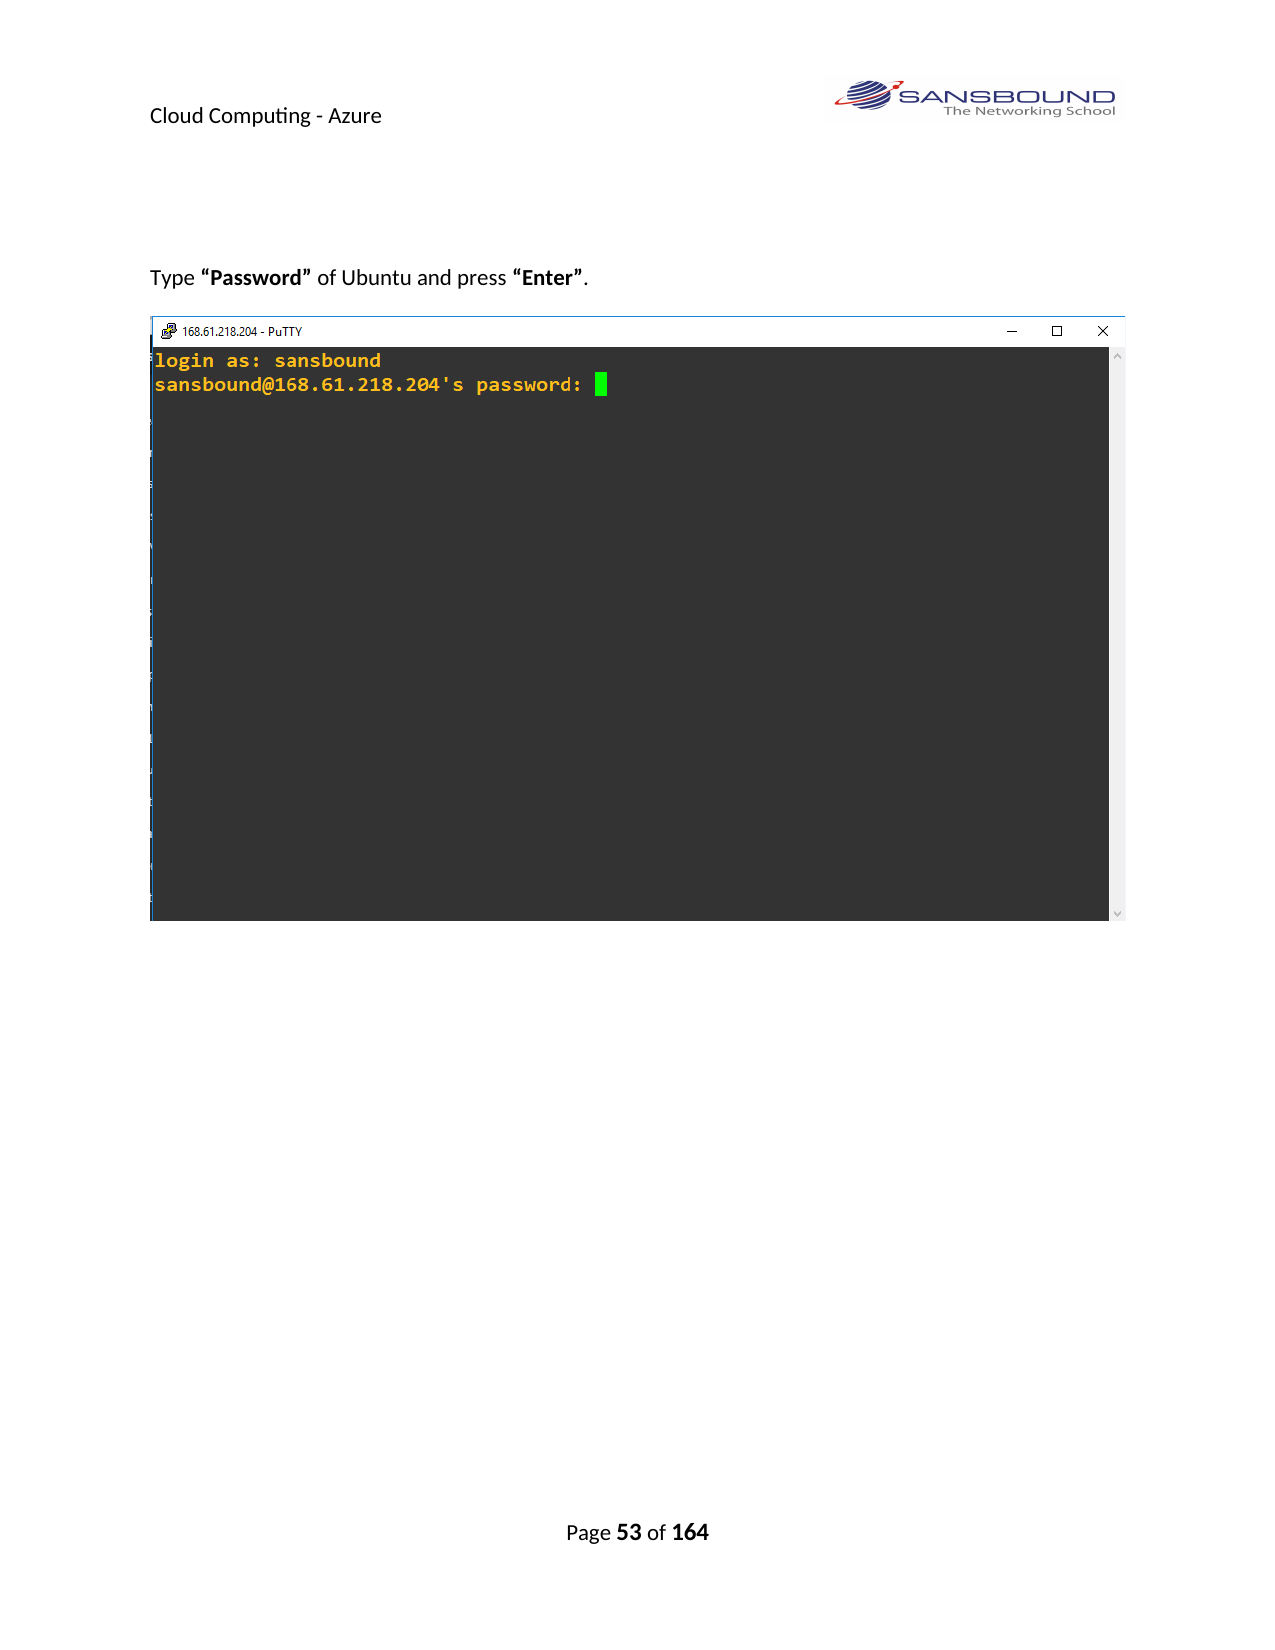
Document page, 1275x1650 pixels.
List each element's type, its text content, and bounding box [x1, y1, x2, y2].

text Type “Password” of Ubuntu and press “Enter”. [150, 263, 1125, 291]
picture [150, 316, 1125, 921]
picture [823, 75, 1125, 124]
